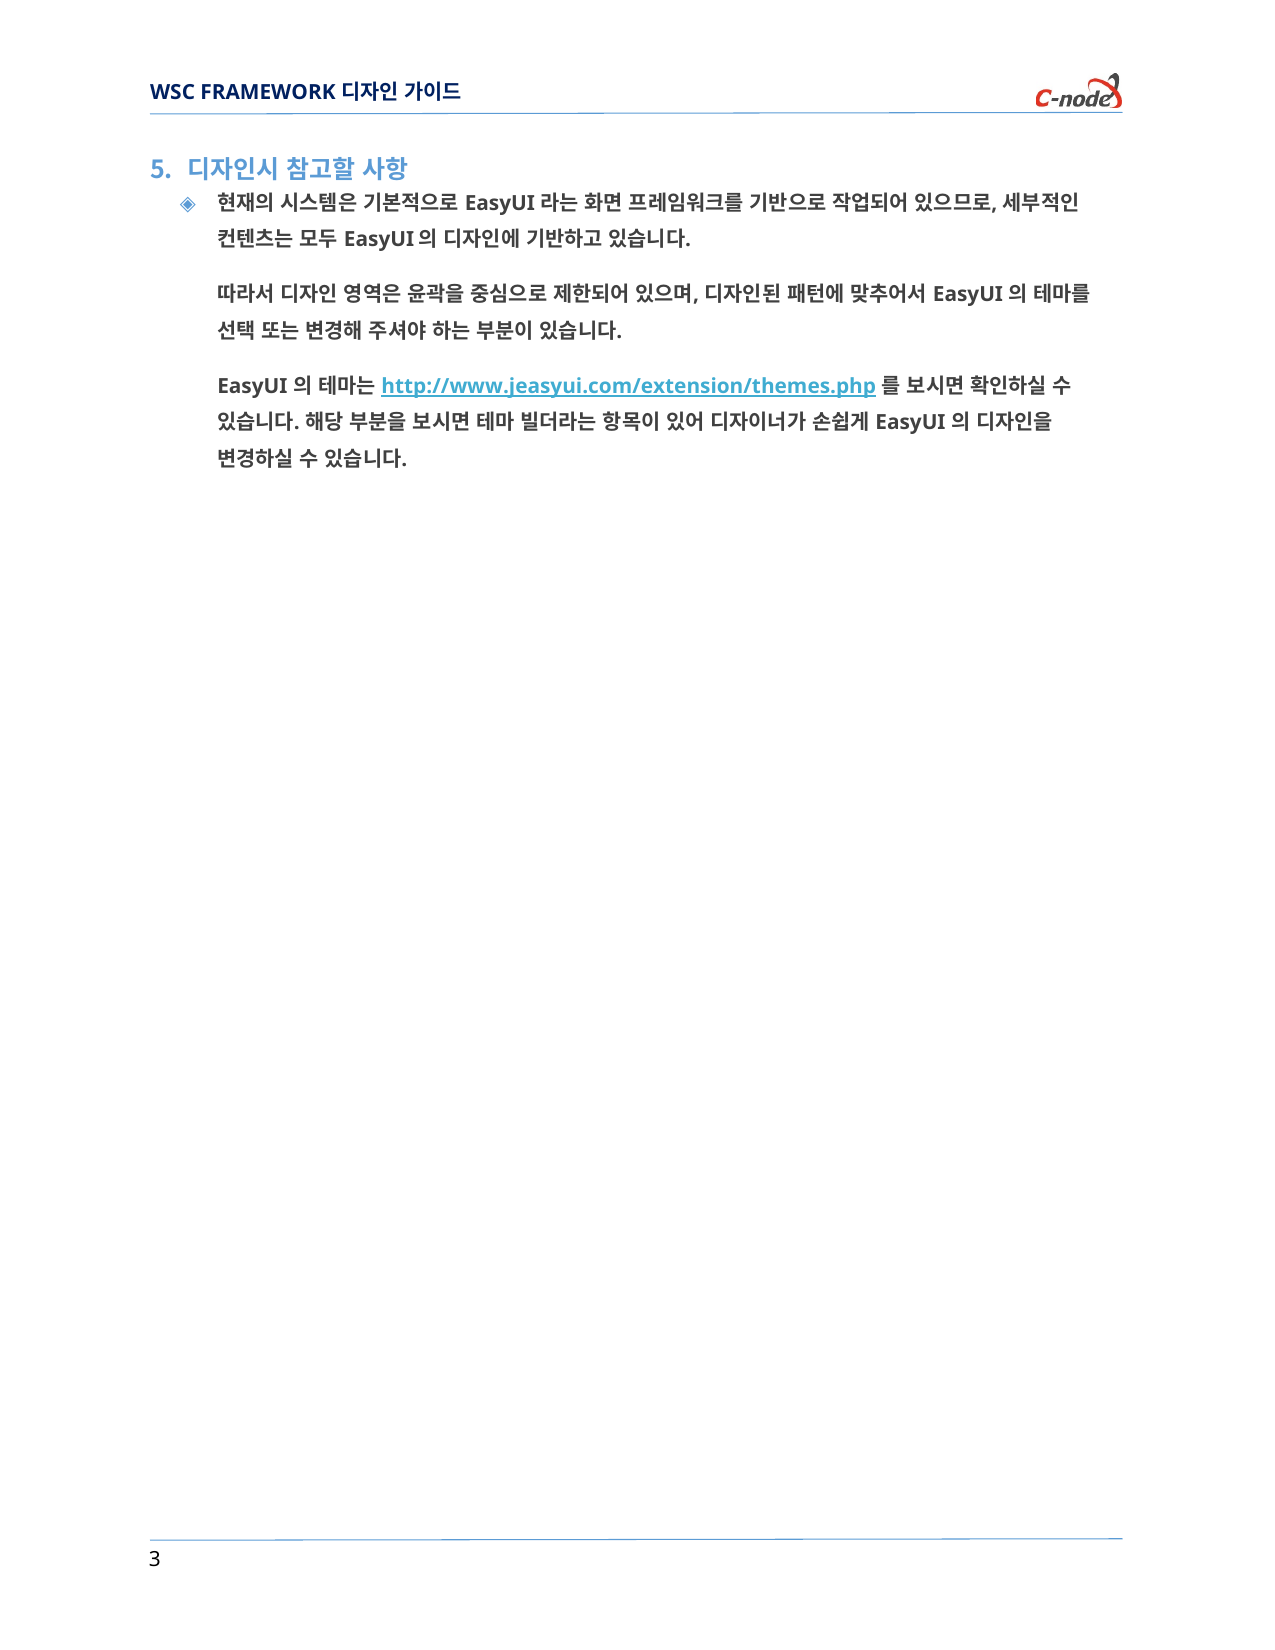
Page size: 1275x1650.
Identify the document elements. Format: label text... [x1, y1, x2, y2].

list 따라서 디자인 영역은 윤곽을 중심으로 제한되어 있으며, 디자인된 패턴에 맞추어서 EasyUI 의 테마를 선택 또는 변경해 주셔야 하는 부분이 있습니다. [217, 278, 1125, 344]
subtitle 디자인시 참고할 사항 [150, 150, 1125, 186]
list 현재의 시스템은 기본적으로 EasyUI 라는 화면 프레임워크를 기반으로 작업되어 있으므로, 세부적인 컨텐츠는 모두 EasyUI의 디자인에 기반하고 있습니다. [179, 186, 1125, 253]
list EasyUI 의 테마는 http://www.jeasyui.com/extension/themes.php 를 보시면 확인하실 수 있습니다. 해당 부분을 보시면 테마 빌더라는 항목이 있어 디자이너가 손쉽게 EasyUI 의 디자인을 변경하실 수 있습니다. [217, 369, 1125, 472]
picture [1036, 73, 1122, 108]
